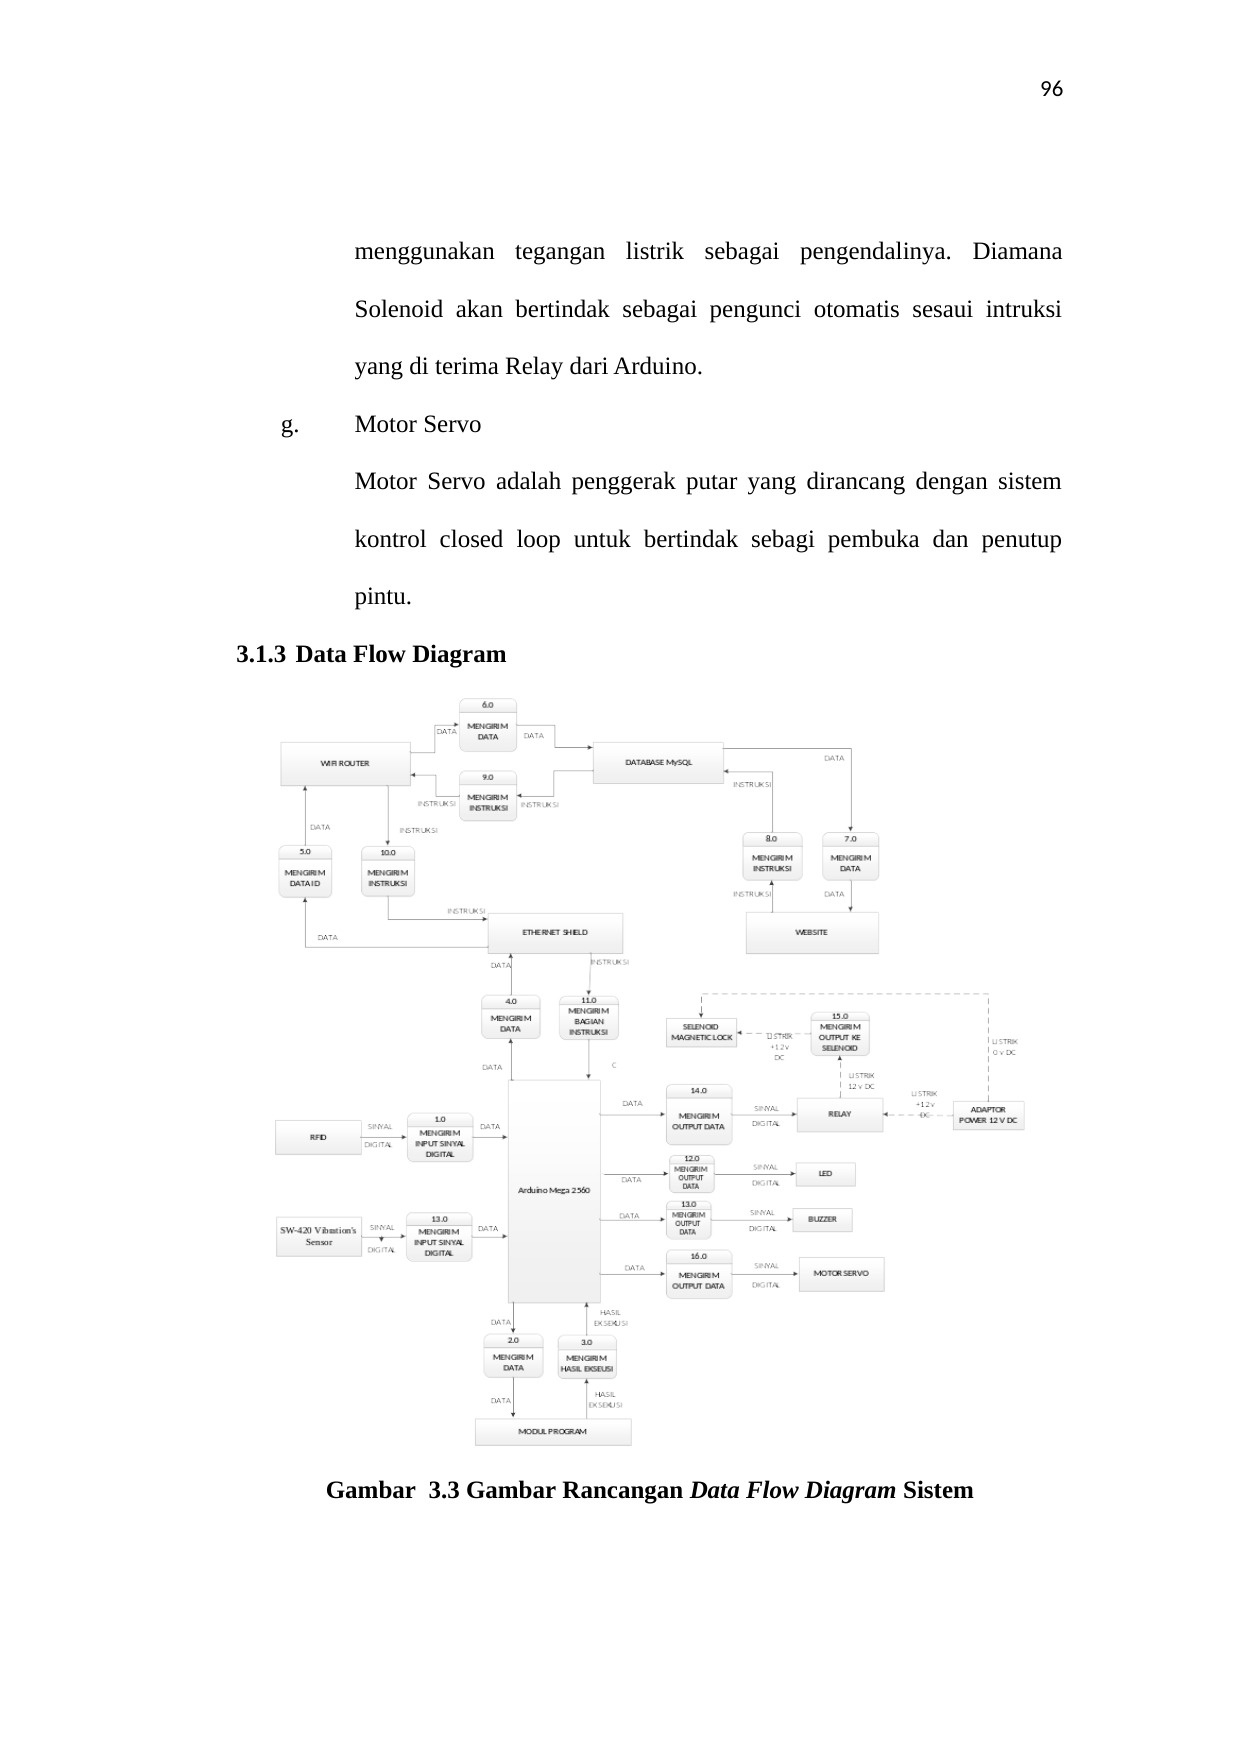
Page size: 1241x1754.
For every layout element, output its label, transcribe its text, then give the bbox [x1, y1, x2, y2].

list Data Flow Diagram [236, 639, 1063, 667]
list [354, 236, 1063, 380]
list Motor Servo adalah penggerak putar yang dirancang dengan sistem kontrol closed loop untuk bertindak sebagi pembuka dan penutup pintu. [354, 466, 1063, 610]
text Gambar 3.3 Gambar Rancangan Data Flow Diagram Sistem [236, 1475, 1063, 1504]
list Motor Servo [281, 409, 1063, 437]
